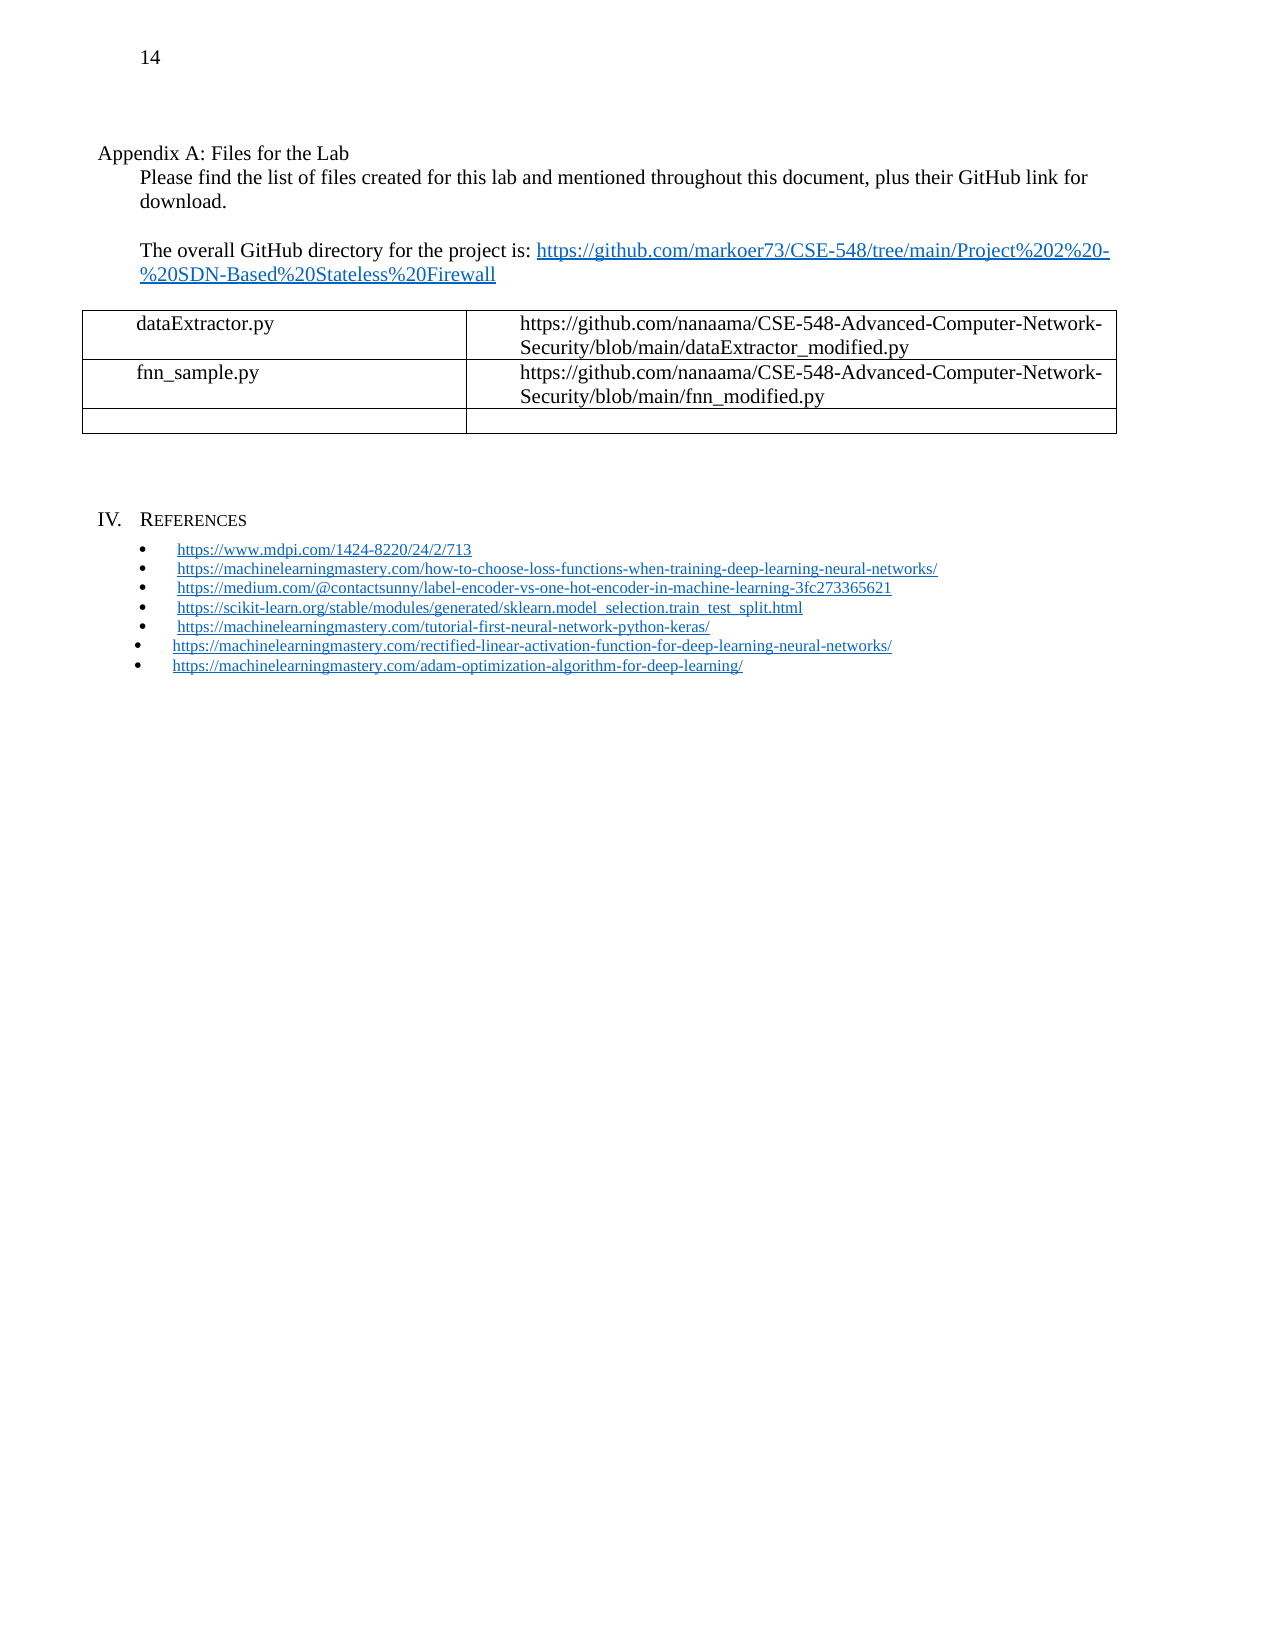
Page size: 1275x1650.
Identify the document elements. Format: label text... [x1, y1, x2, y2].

list https://machinelearningmastery.com/tutorial-first-neural-network-python-keras/ [139, 617, 1177, 636]
table_cell fnn_sample.py [83, 360, 466, 408]
text Please find the list of files created for this lab and mentioned throughout this document, plus their GitHub link for download. [139, 165, 1177, 213]
list https://www.mdpi.com/1424-8220/24/2/713 [139, 540, 1177, 559]
list https://medium.com/@contactsunny/label-encoder-vs-one-hot-encoder-in-machine-learning-3fc273365621 [139, 578, 1177, 597]
list https://machinelearningmastery.com/rectified-linear-activation-function-for-deep-learning-neural-networks/ [135, 636, 1177, 655]
subtitle References [97, 507, 1177, 531]
table_cell https://github.com/nanaama/CSE-548-Advanced-Computer-Network-Security/blob/main/fnn_modified.py [467, 360, 1116, 408]
list https://machinelearningmastery.com/adam-optimization-algorithm-for-deep-learning/ [135, 655, 1177, 674]
list https://machinelearningmastery.com/how-to-choose-loss-functions-when-training-deep-learning-neural-networks/ [139, 559, 1177, 578]
table_cell [83, 409, 466, 433]
list https://scikit-learn.org/stable/modules/generated/sklearn.model_selection.train_test_split.html [139, 597, 1177, 617]
table_header dataExtractor.py [83, 311, 466, 359]
table_cell [467, 409, 1116, 433]
text The overall GitHub directory for the project is: https://github.com/markoer73/CSE-548/tree/main/Project%202%20-%20SDN-Based%20Stateless%20Firewall [139, 237, 1177, 286]
table_header https://github.com/nanaama/CSE-548-Advanced-Computer-Network-Security/blob/main/dataExtractor_modified.py [467, 311, 1116, 359]
text Appendix A: Files for the Lab [97, 141, 1177, 165]
